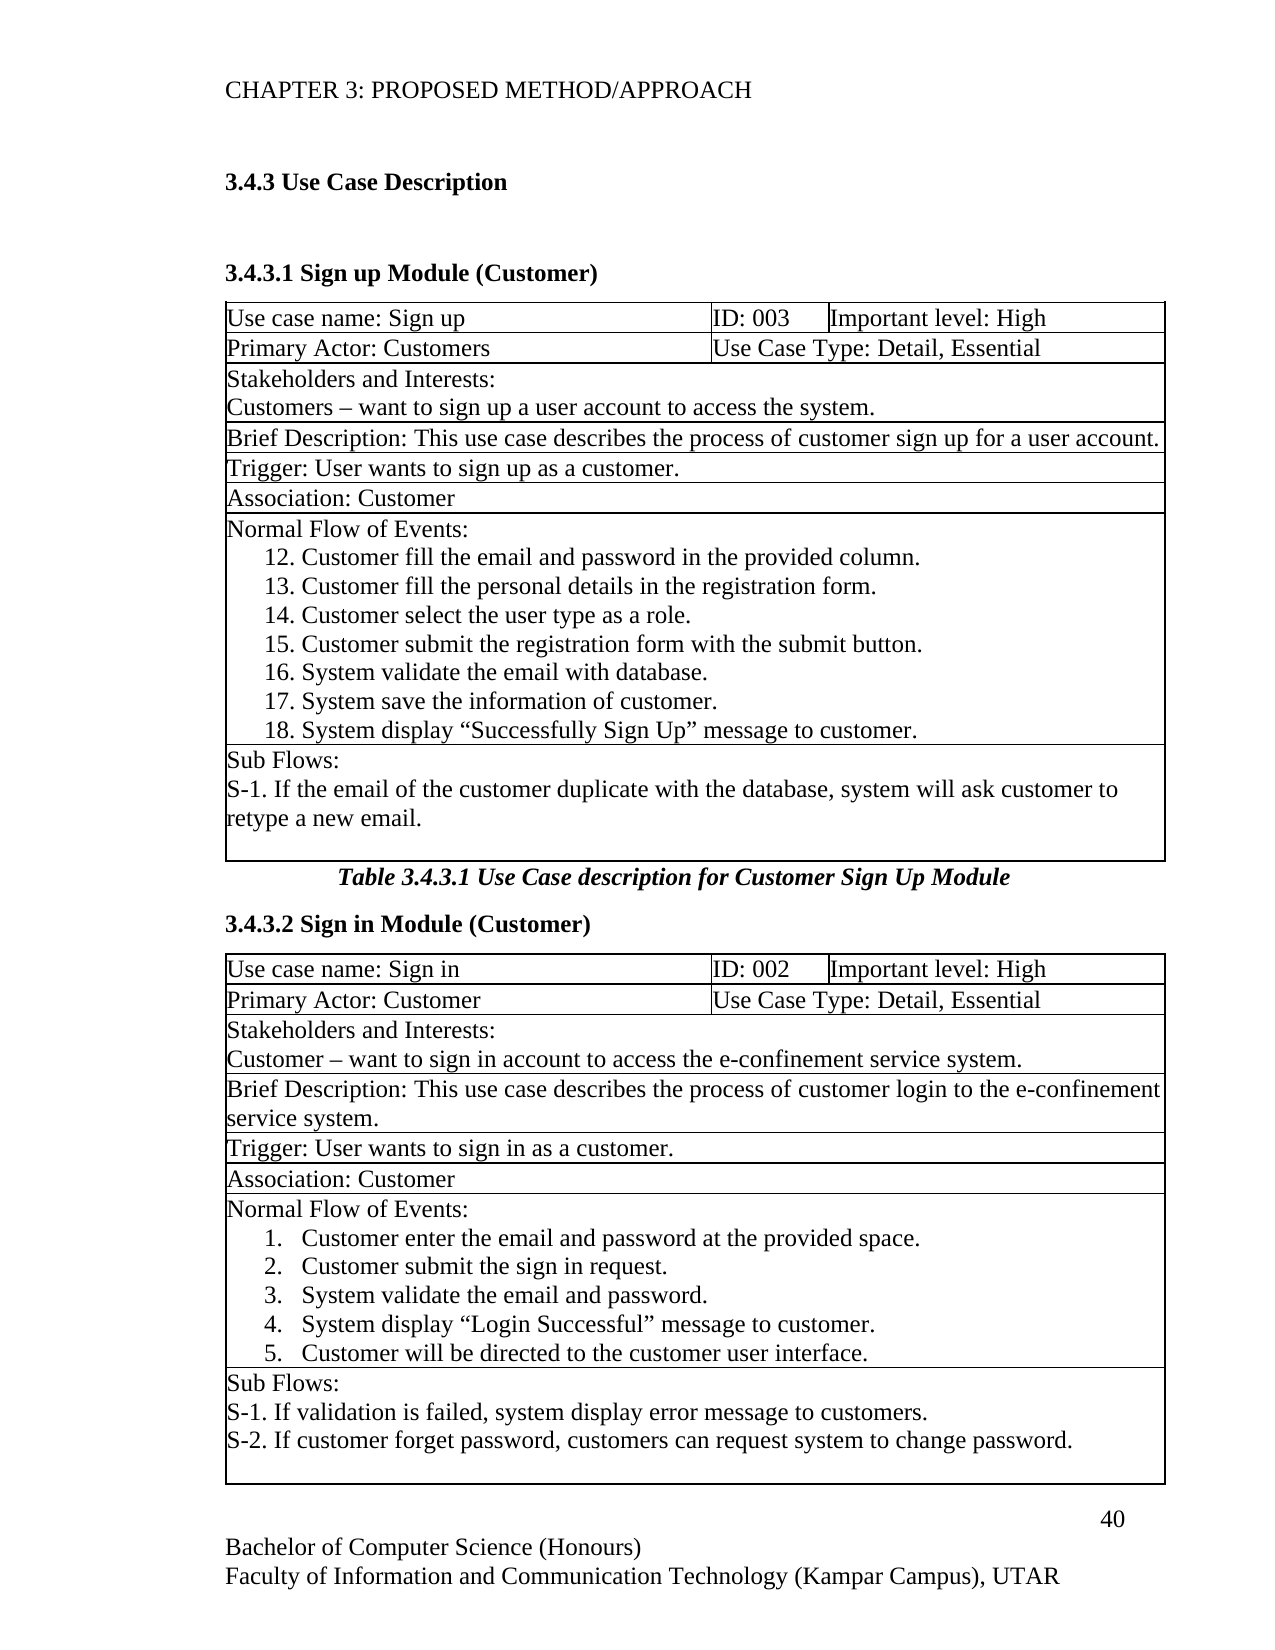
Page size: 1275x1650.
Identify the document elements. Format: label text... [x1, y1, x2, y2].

table_header ID: 003 [712, 303, 828, 332]
table_cell Brief Description: This use case describes the process of customer login to the e-confinement service system. [227, 1074, 1164, 1132]
table_cell Trigger: User wants to sign in as a customer. [227, 1133, 1164, 1162]
table_cell Sub Flows: S-1. If validation is failed, system display error message to customers. S-2. If customer forget password, customers can request system to change password. [227, 1368, 1164, 1483]
text Table 3.4.3.1 Use Case description for Customer Sign Up Module [225, 862, 1125, 891]
table_cell Stakeholders and Interests: Customers – want to sign up a user account to access the system. [227, 364, 1164, 421]
table_cell Normal Flow of Events: Customer enter the email and password at the provided space. Customer submit the sign in request. System validate the email and password. System display “Login Successful” message to customer. Customer will be directed to the customer user interface. [227, 1194, 1164, 1366]
table_header Use case name: Sign up [227, 303, 711, 332]
table_cell Stakeholders and Interests: Customer – want to sign in account to access the e-confinement service system. [227, 1015, 1164, 1073]
table_cell Primary Actor: Customers [227, 333, 711, 362]
subtitle 3.4.3 Use Case Description [225, 167, 1125, 195]
table_cell Brief Description: This use case describes the process of customer sign up for a user account. [227, 423, 1164, 451]
table_header ID: 002 [712, 955, 828, 983]
table_header Use case name: Sign in [227, 955, 711, 983]
table_cell Use Case Type: Detail, Essential [712, 985, 1164, 1014]
table_cell Normal Flow of Events: Customer fill the email and password in the provided column. Customer fill the personal details in the registration form. Customer select the user type as a role. Customer submit the registration form with the submit button. System validate the email with database. System save the information of customer. System display “Successfully Sign Up” message to customer. [227, 514, 1164, 744]
table_header Important level: High [830, 955, 1164, 983]
table_header Important level: High [830, 303, 1164, 332]
table_cell Trigger: User wants to sign up as a customer. [227, 453, 1164, 482]
table_cell Association: Customer [227, 483, 1164, 512]
table_cell Sub Flows: S-1. If the email of the customer duplicate with the database, system will ask customer to retype a new email. [227, 745, 1164, 860]
table_cell Association: Customer [227, 1164, 1164, 1192]
table_cell Use Case Type: Detail, Essential [712, 333, 1164, 362]
table_cell Primary Actor: Customer [227, 985, 711, 1014]
subtitle 3.4.3.1 Sign up Module (Customer) [225, 258, 1125, 287]
subtitle 3.4.3.2 Sign in Module (Customer) [225, 909, 1125, 938]
